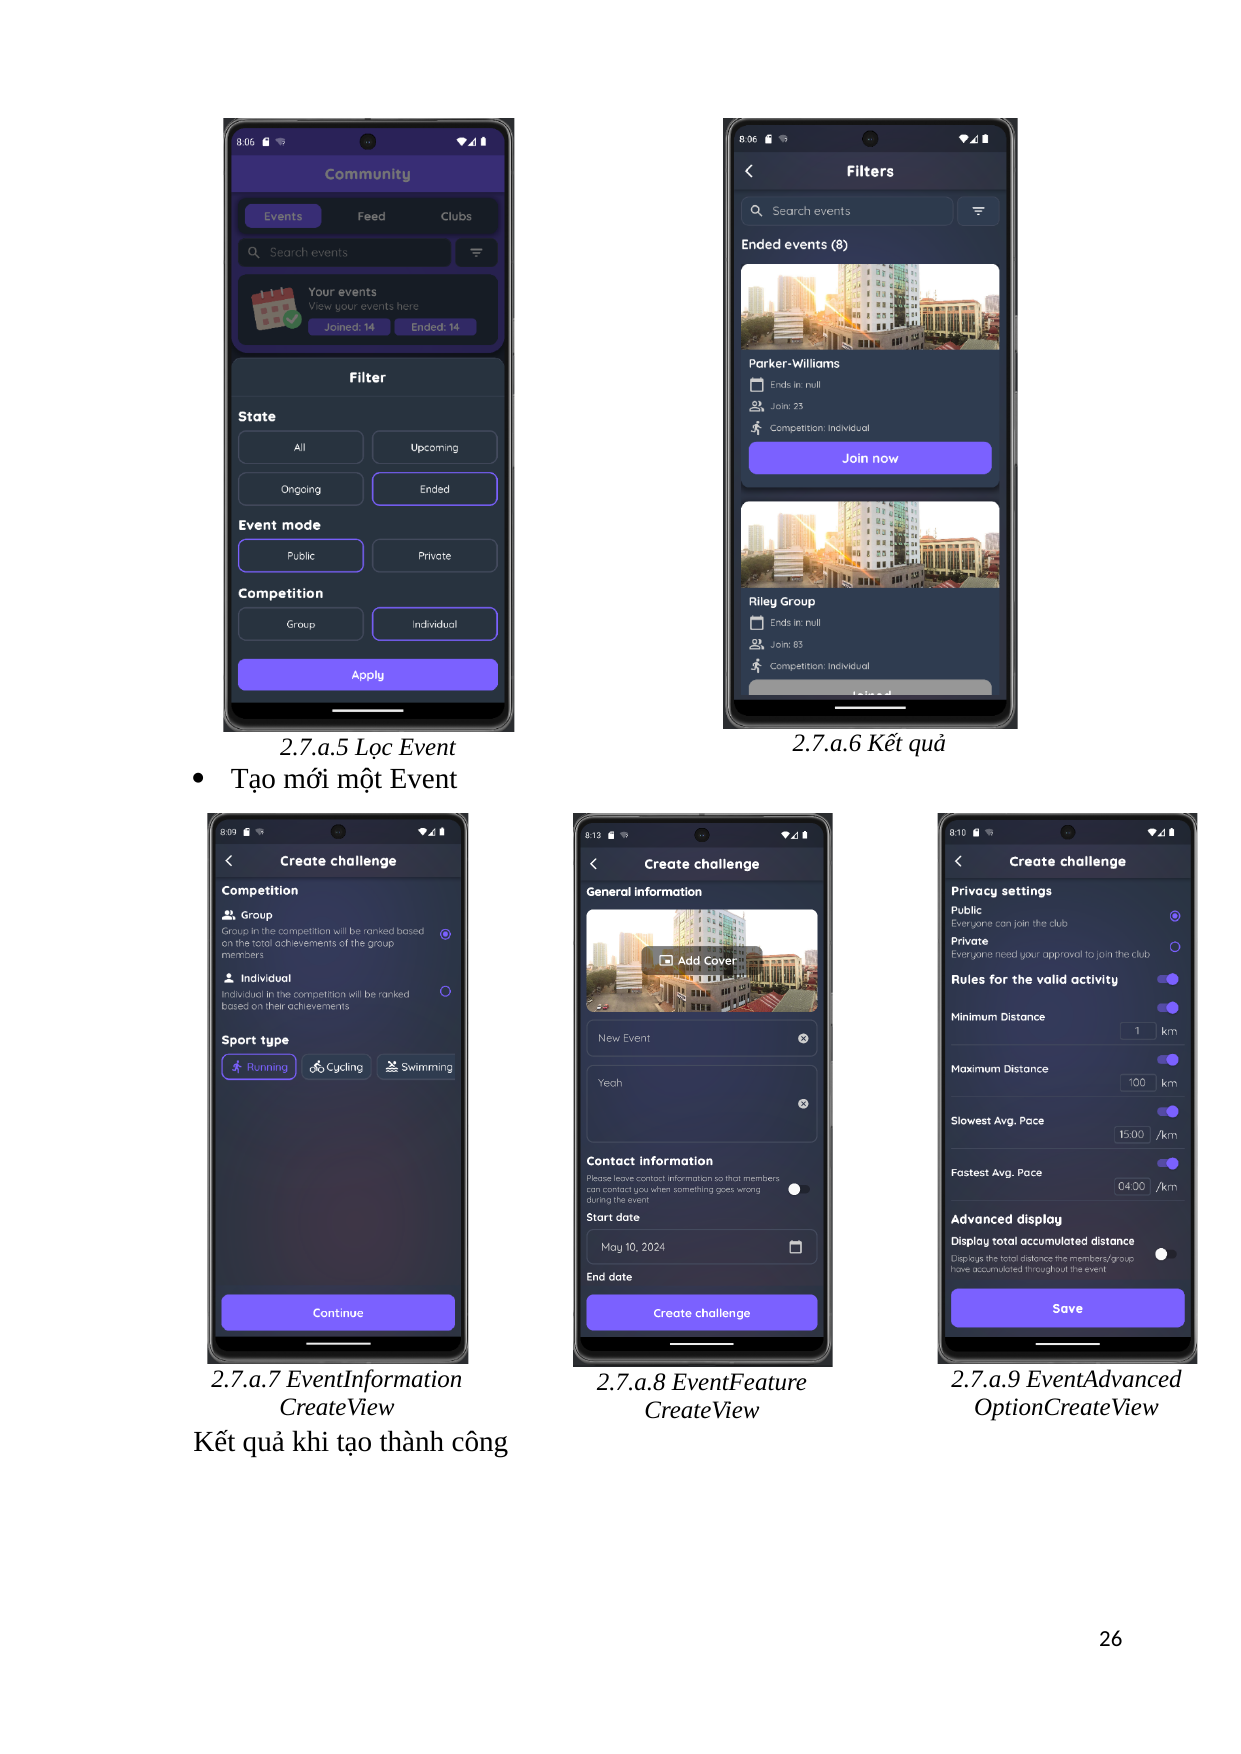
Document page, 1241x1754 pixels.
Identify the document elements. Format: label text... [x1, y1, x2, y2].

picture [223, 118, 515, 732]
list Tạo mới một Event [193, 761, 1122, 794]
picture [573, 813, 833, 1367]
table_header 2.7.a.6 Kết quả [620, 118, 1121, 761]
table_header 2.7.a.7 EventInformation CreateView [118, 814, 483, 1424]
picture [723, 118, 1018, 729]
table_header 2.7.a.9 EventAdvanced OptionCreateView [848, 814, 1212, 1424]
text Kết quả khi tạo thành công [193, 1424, 1122, 1458]
picture [937, 813, 1198, 1364]
table_header 2.7.a.8 EventFeature CreateView [483, 814, 847, 1424]
picture [207, 813, 469, 1364]
table_header 2.7.a.5 Lọc Event [118, 118, 619, 761]
